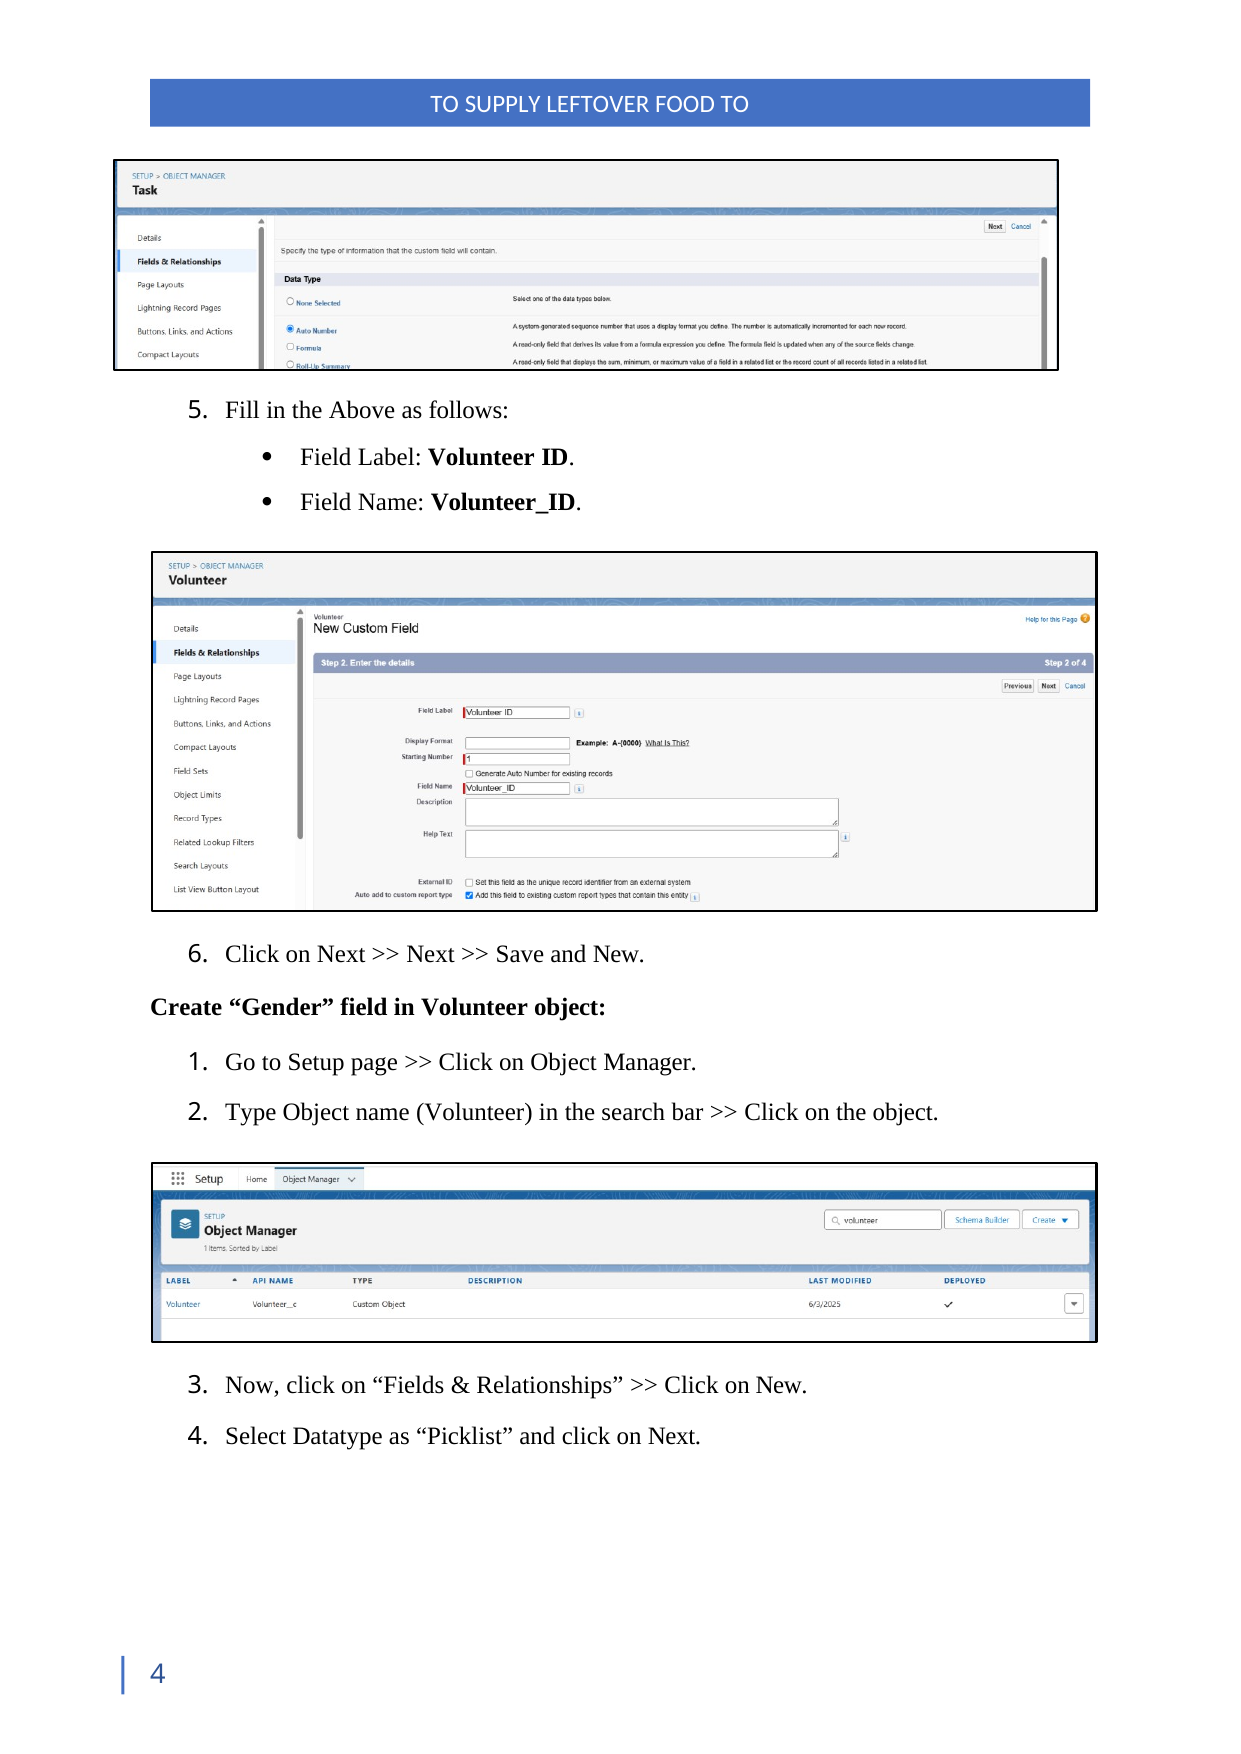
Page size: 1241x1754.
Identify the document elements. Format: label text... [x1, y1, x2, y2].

list Type Object name (Volunteer) in the search bar >> Click on the object. [187, 1094, 1107, 1128]
picture [153, 553, 1095, 910]
picture [153, 1166, 1095, 1341]
list Fill in the Above as follows: [187, 392, 1107, 426]
list Field Name: Volunteer_ID. [263, 487, 1107, 516]
list Go to Setup page >> Click on Object Manager. [187, 1043, 1107, 1077]
subtitle Create “Gender” field in Volunteer object: [150, 992, 1107, 1021]
picture [115, 161, 1057, 369]
list Field Label: Volunteer ID. [263, 442, 1107, 471]
list Select Datatype as “Picklist” and click on Next. [187, 1417, 1107, 1451]
